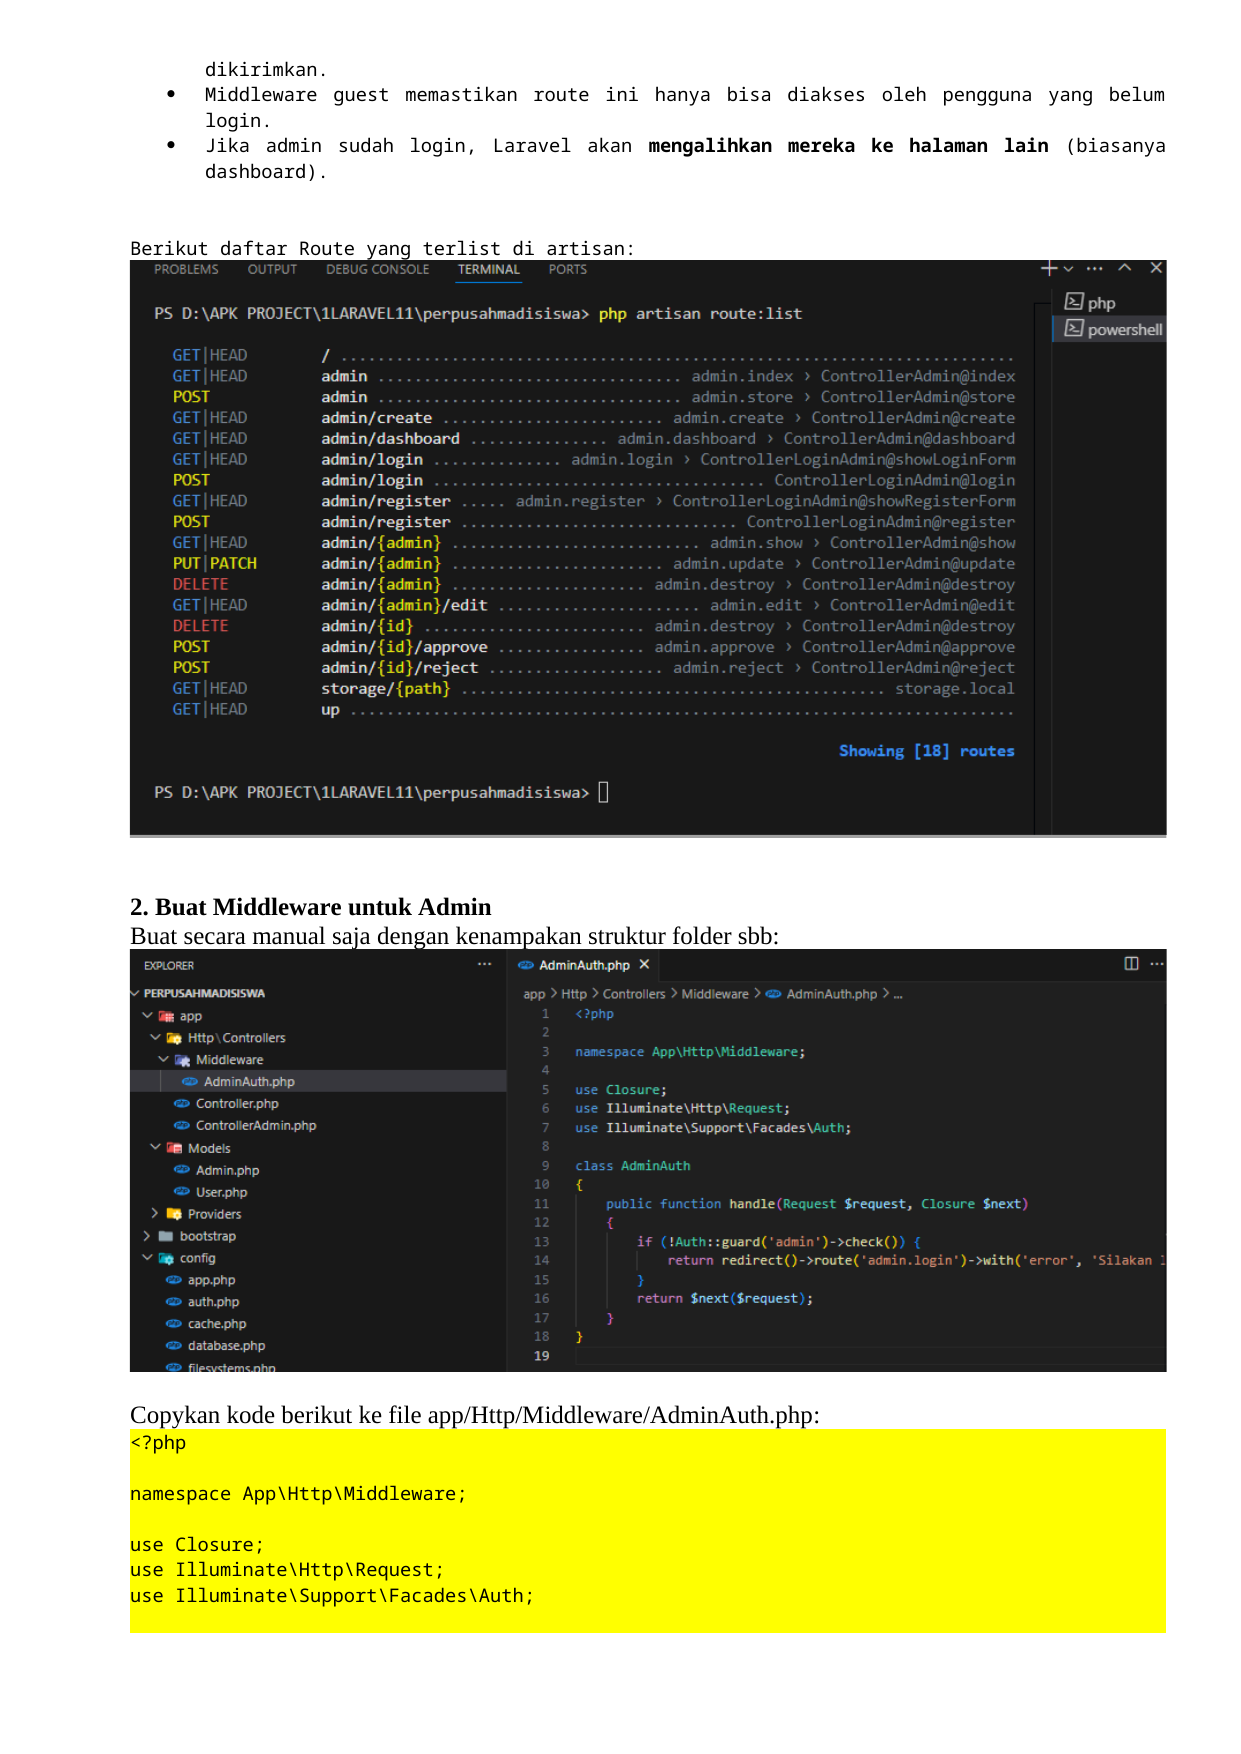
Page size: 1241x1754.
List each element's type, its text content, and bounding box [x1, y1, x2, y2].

text Buat secara manual saja dengan kenampakan struktur folder sbb: [130, 921, 1166, 949]
text 2. Buat Middleware untuk Admin [130, 892, 1166, 921]
picture [129, 260, 1167, 834]
text Copykan kode berikut ke file app/Http/Middleware/AdminAuth.php: [130, 1400, 1166, 1429]
text Berikut daftar Route yang terlist di artisan: [130, 235, 1166, 260]
list Jika admin sudah login, Laravel akan mengalihkan mereka ke halaman lain (biasanya dashboard). [167, 133, 1166, 184]
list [167, 56, 1166, 82]
text namespace App\Http\Middleware; [130, 1480, 1166, 1506]
text use Illuminate\Support\Facades\Auth; [130, 1582, 1166, 1608]
list Middleware guest memastikan route ini hanya bisa diakses oleh pengguna yang belum login. [167, 82, 1166, 133]
text use Illuminate\Http\Request; [130, 1557, 1166, 1582]
text <?php [130, 1429, 1166, 1455]
text use Closure; [130, 1531, 1166, 1557]
picture [129, 949, 1167, 1372]
